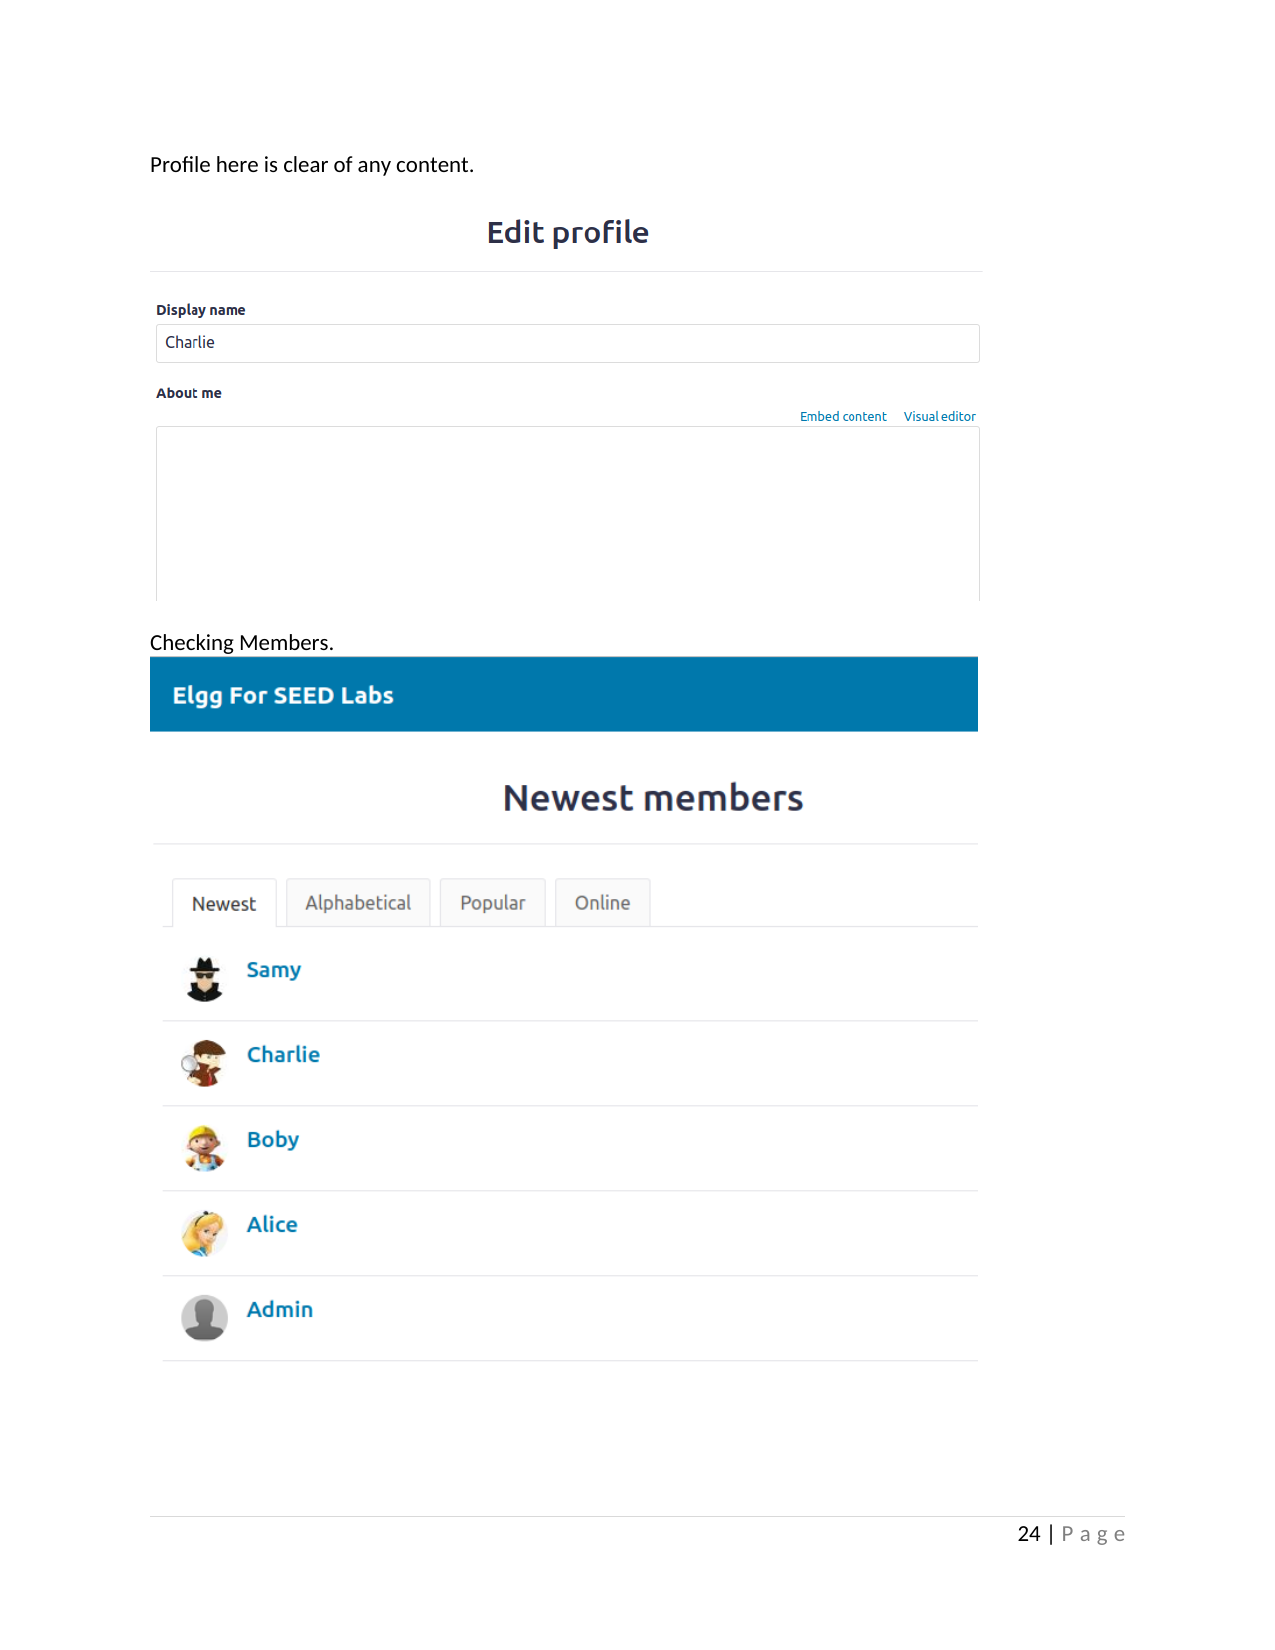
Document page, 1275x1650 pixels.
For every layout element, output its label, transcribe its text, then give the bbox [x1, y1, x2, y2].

picture [370, 686, 381, 703]
picture [384, 691, 393, 703]
picture [150, 732, 978, 1366]
picture [244, 691, 256, 703]
picture [231, 688, 242, 703]
picture [290, 688, 302, 703]
picture [188, 686, 194, 703]
picture [260, 691, 267, 703]
text Checking Members. [150, 628, 1125, 656]
picture [175, 688, 186, 703]
picture [304, 688, 316, 703]
picture [275, 688, 287, 703]
picture [342, 688, 354, 703]
picture [319, 688, 333, 703]
text Profile here is clear of any content. [150, 150, 1125, 178]
picture [196, 691, 222, 708]
picture [150, 178, 983, 601]
picture [355, 691, 366, 703]
